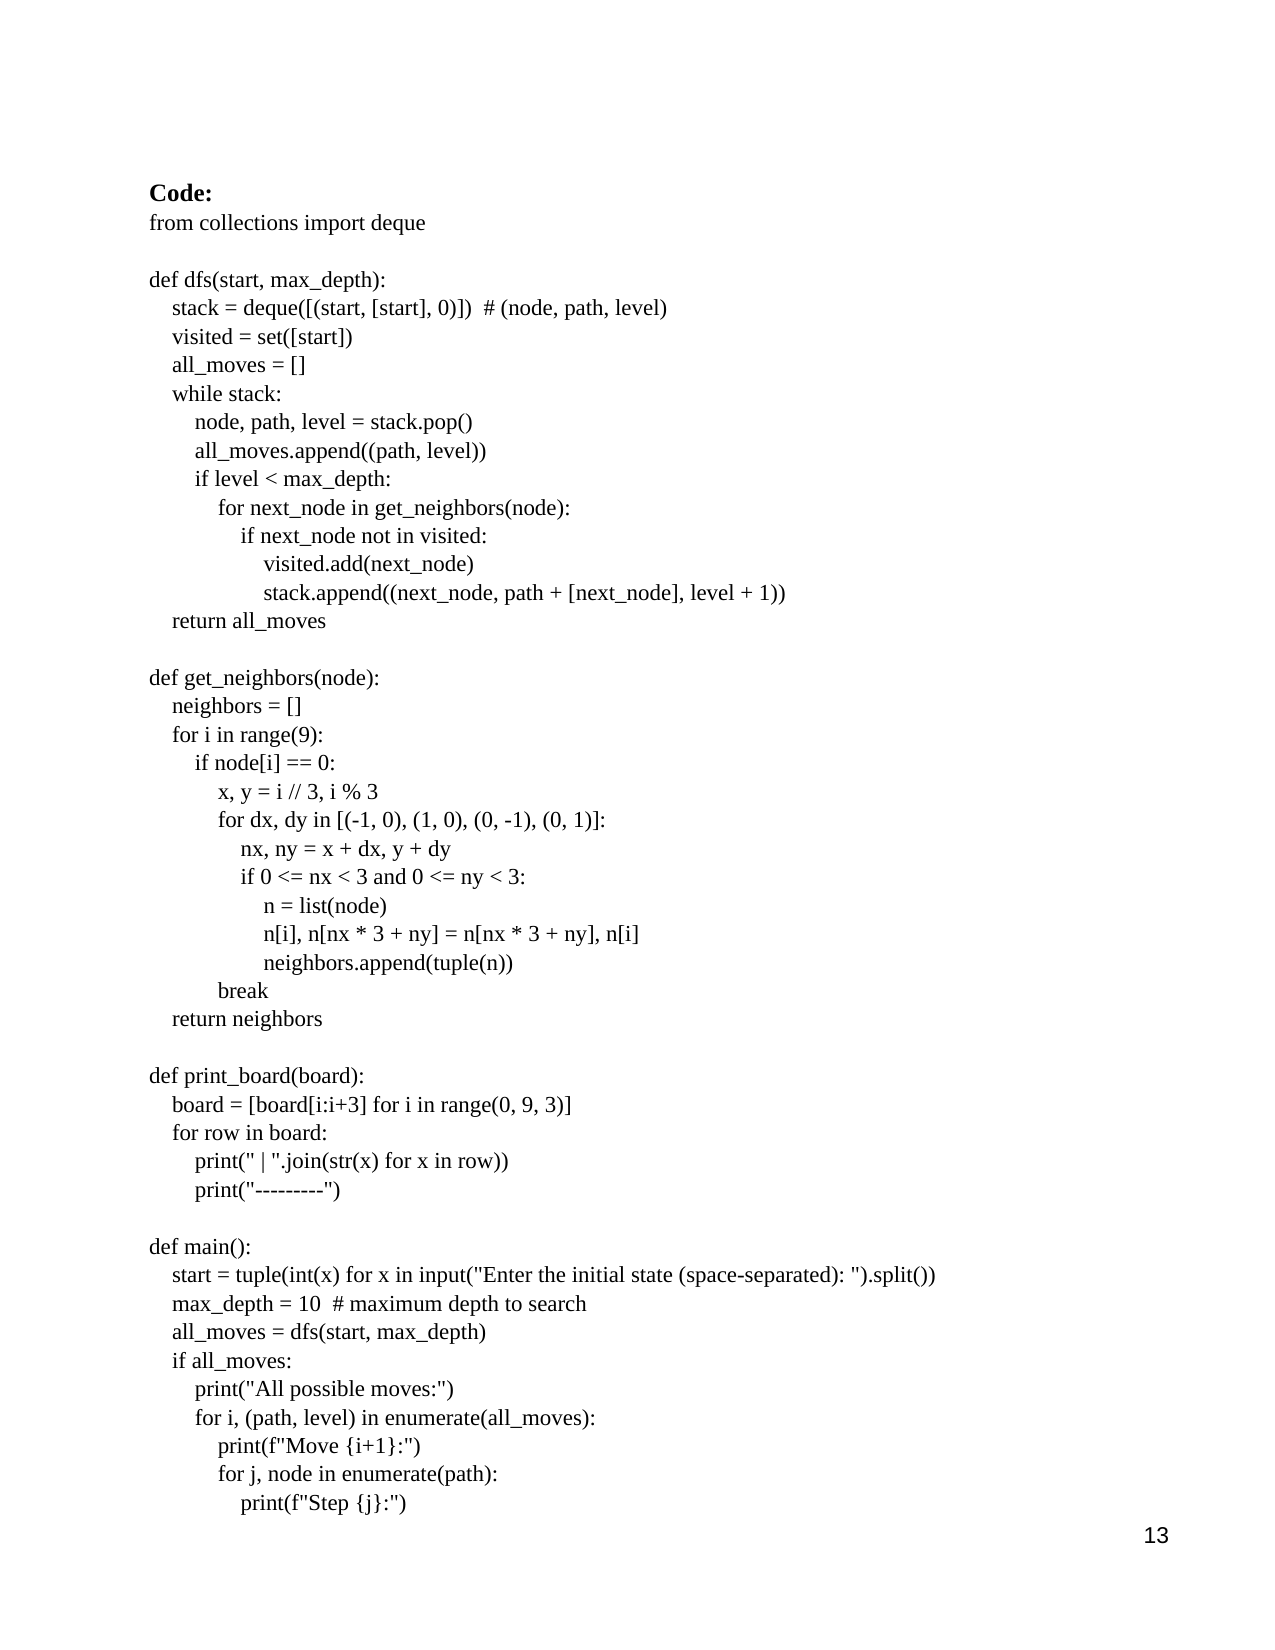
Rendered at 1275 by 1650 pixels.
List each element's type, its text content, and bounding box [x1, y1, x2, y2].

text print(f"Move {i+1}:") [149, 1432, 1064, 1458]
text max_depth = 10 # maximum depth to search [149, 1290, 1064, 1316]
text board = [board[i:i+3] for i in range(0, 9, 3)] [149, 1091, 1064, 1117]
text for i, (path, level) in enumerate(all_moves): [149, 1403, 1064, 1430]
text visited = set([start]) [149, 323, 1064, 349]
text x, y = i // 3, i % 3 [149, 778, 1064, 804]
text visited.add(next_node) [149, 550, 1064, 577]
text all_moves = dfs(start, max_depth) [149, 1318, 1064, 1344]
text if node[i] == 0: [149, 749, 1064, 776]
text print("All possible moves:") [149, 1375, 1064, 1401]
text all_moves = [] [149, 351, 1064, 378]
text for dx, dy in [(-1, 0), (1, 0), (0, -1), (0, 1)]: [149, 806, 1064, 833]
text return all_moves [149, 607, 1064, 634]
text if 0 <= nx < 3 and 0 <= ny < 3: [149, 863, 1064, 889]
text return neighbors [149, 1005, 1064, 1032]
text stack.append((next_node, path + [next_node], level + 1)) [149, 579, 1064, 605]
text all_moves.append((path, level)) [149, 437, 1064, 463]
text neighbors = [] [149, 693, 1064, 719]
text neighbors.append(tuple(n)) [149, 948, 1064, 975]
text print(" | ".join(str(x) for x in row)) [149, 1148, 1064, 1174]
text node, path, level = stack.pop() [149, 408, 1064, 434]
text for row in board: [149, 1119, 1064, 1146]
text nx, ny = x + dx, y + dy [149, 835, 1064, 861]
text from collections import deque [149, 209, 1064, 236]
text def main(): [149, 1233, 1064, 1259]
text for next_node in get_neighbors(node): [149, 493, 1064, 520]
text if next_node not in visited: [149, 522, 1064, 548]
text n = list(node) [149, 892, 1064, 918]
text Code: [149, 178, 1064, 207]
text for j, node in enumerate(path): [149, 1460, 1064, 1487]
text while stack: [149, 380, 1064, 406]
text print("---------") [149, 1176, 1064, 1202]
text def dfs(start, max_depth): [149, 266, 1064, 292]
text break [149, 977, 1064, 1003]
text for i in range(9): [149, 721, 1064, 747]
text if level < max_depth: [149, 465, 1064, 491]
text n[i], n[nx * 3 + ny] = n[nx * 3 + ny], n[i] [149, 920, 1064, 946]
text print(f"Step {j}:") [149, 1489, 1064, 1515]
text def get_neighbors(node): [149, 664, 1064, 691]
text if all_moves: [149, 1347, 1064, 1373]
text stack = deque([(start, [start], 0)]) # (node, path, level) [149, 294, 1064, 321]
text start = tuple(int(x) for x in input("Enter the initial state (space-separated): ").split()) [149, 1261, 1064, 1288]
text def print_board(board): [149, 1062, 1064, 1089]
